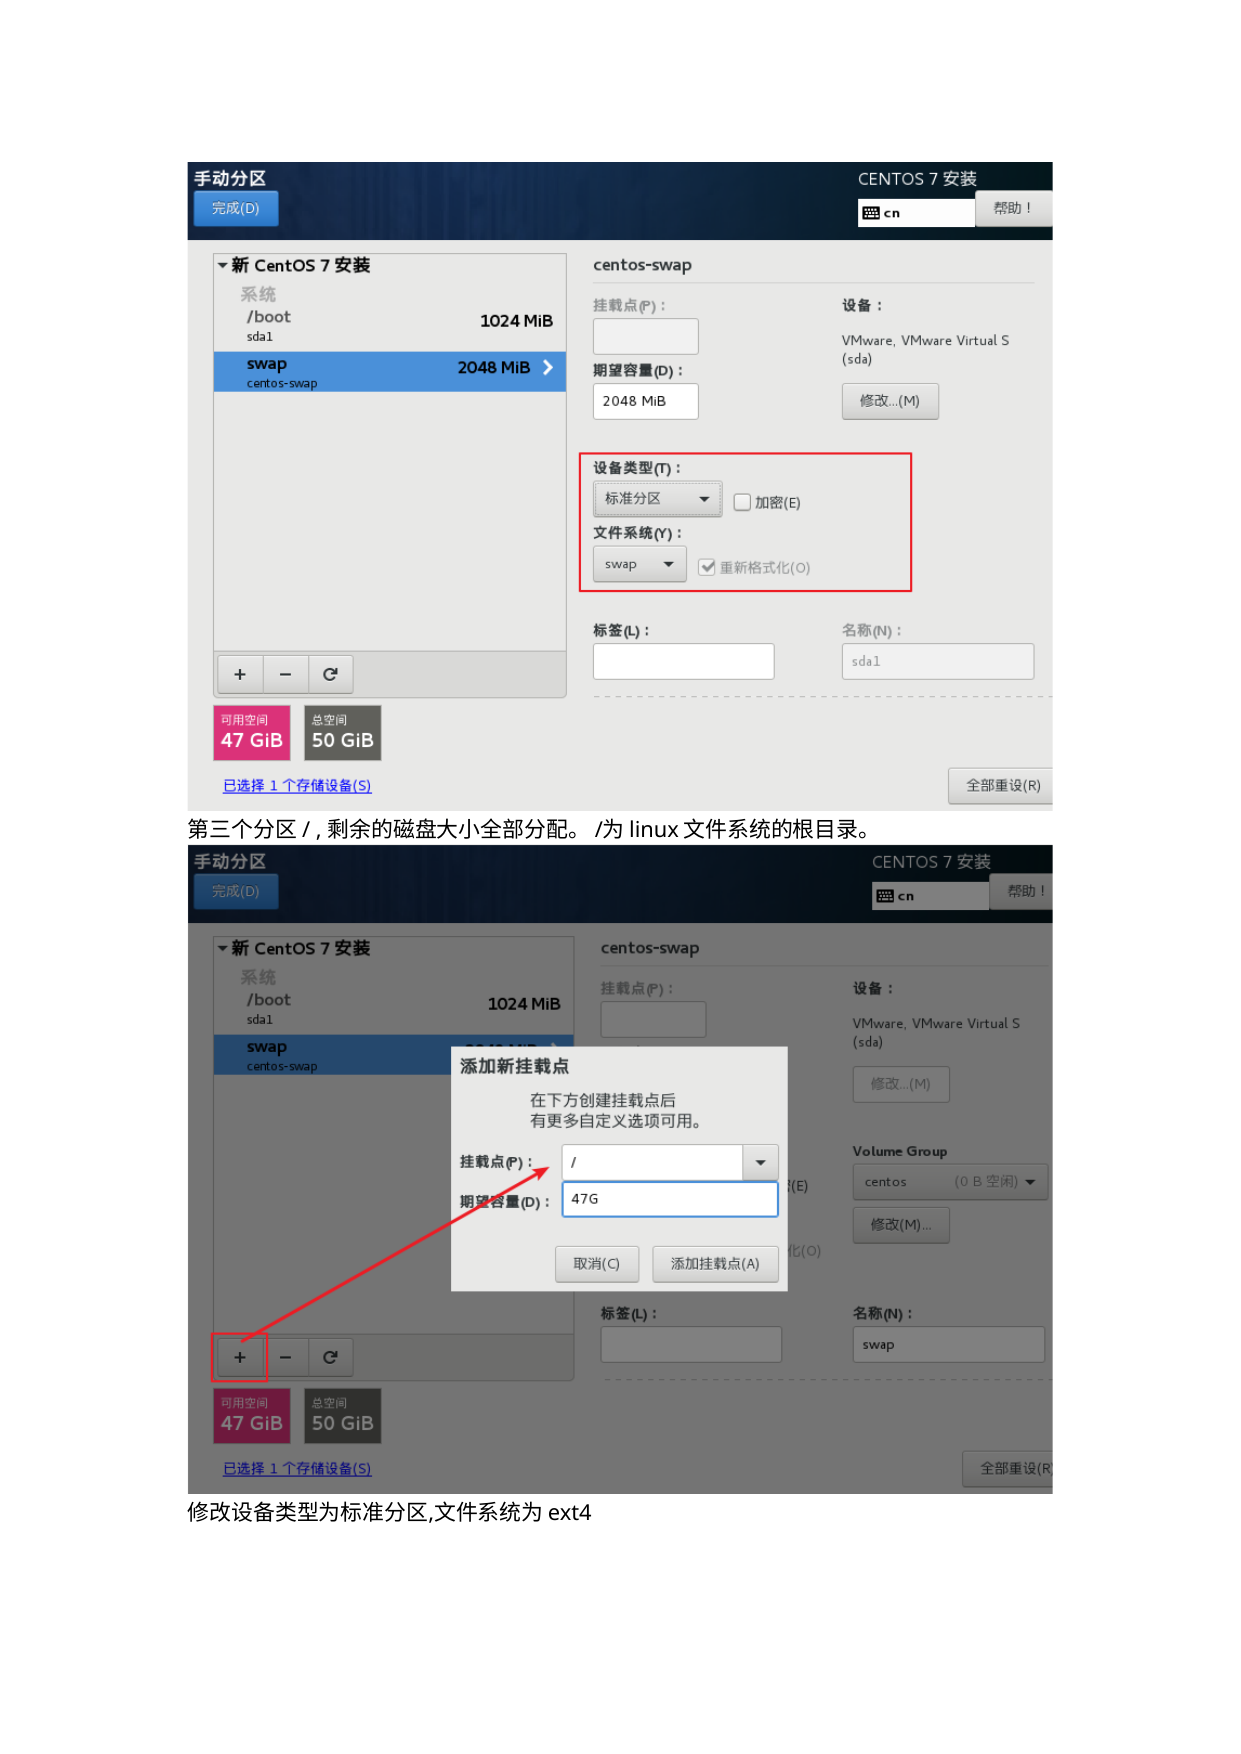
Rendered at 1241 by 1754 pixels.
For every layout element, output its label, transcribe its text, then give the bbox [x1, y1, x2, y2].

text 第三个分区 / , 剩余的磁盘大小全部分配。 /为linux文件系统的根目录。 [187, 812, 1053, 844]
picture [187, 162, 1053, 811]
text 修改设备类型为标准分区,文件系统为ext4 [187, 1494, 1053, 1527]
picture [187, 844, 1053, 1494]
